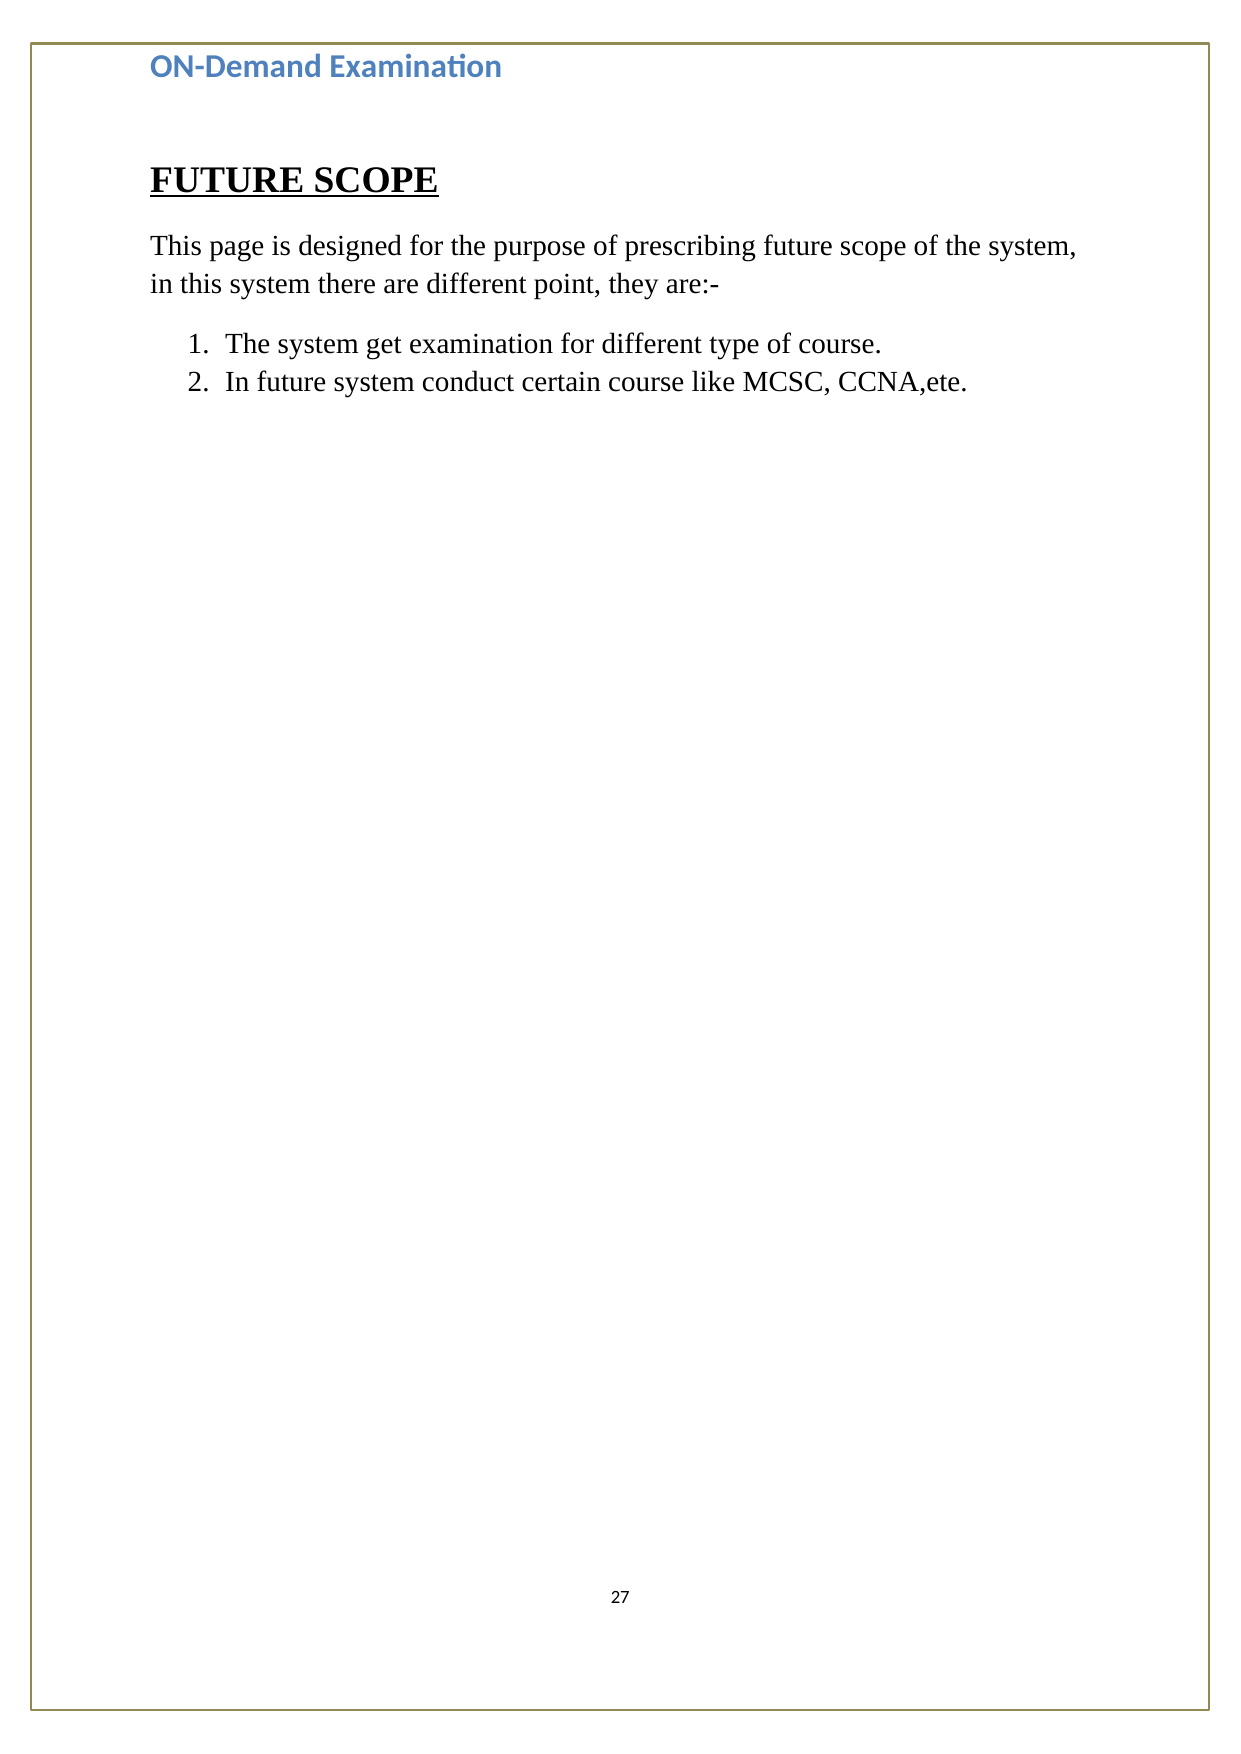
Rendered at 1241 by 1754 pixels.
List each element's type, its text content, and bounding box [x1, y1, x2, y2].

list In future system conduct certain course like MCSC, CCNA,ete. [187, 364, 1090, 398]
text FUTURE SCOPE [150, 158, 1090, 201]
text This page is designed for the purpose of prescribing future scope of the system, in this system there are different point, they are:- [150, 228, 1090, 300]
list The system get examination for different type of course. [187, 326, 1090, 359]
